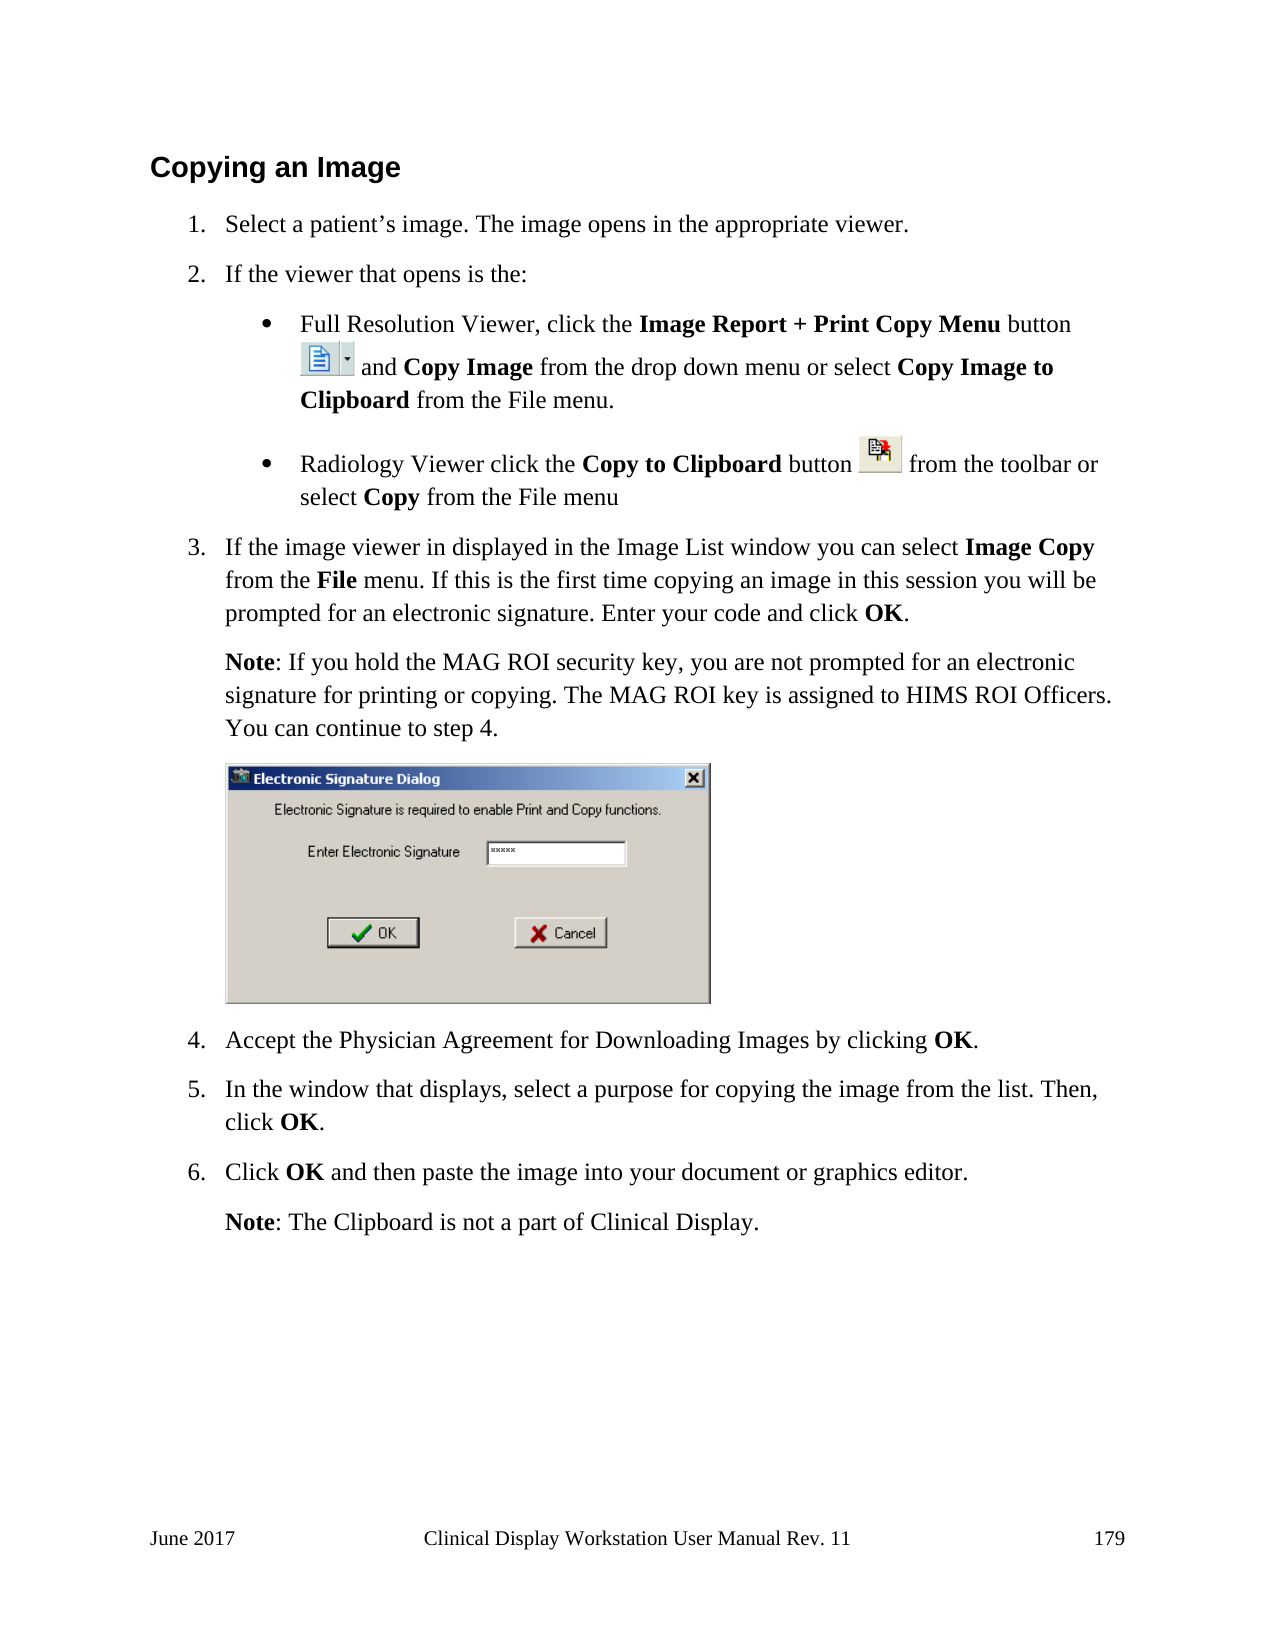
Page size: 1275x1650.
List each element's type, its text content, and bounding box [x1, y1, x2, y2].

list Radiology Viewer click the Copy to Clipboard button from the toolbar or select Copy from the File menu [262, 435, 1125, 511]
list Full Resolution Viewer, click the Image Report + Print Copy Menu button and Copy Image from the drop down menu or select Copy Image to Clipboard from the File menu. [262, 309, 1125, 414]
list Select a patient’s image. The image opens in the appropriate viewer. [187, 209, 1125, 238]
list If the viewer that opens is the: [187, 259, 1125, 288]
list Click OK and then paste the image into your document or graphics editor. [187, 1157, 1125, 1186]
text Note: The Clipboard is not a part of Clinical Display. [225, 1207, 1125, 1236]
list If the image viewer in displayed in the Image List window you can select Image Copy from the File menu. If this is the first time copying an image in this session you will be prompted for an electronic signature. Enter your code and click OK. [187, 532, 1125, 627]
list Accept the Physician Agreement for Downloading Images by clicking OK. [187, 1025, 1125, 1053]
picture [858, 435, 903, 473]
picture [225, 763, 711, 1004]
text Note: If you hold the MAG ROI security key, you are not prompted for an electronic signature for printing or copying. The MAG ROI key is assigned to HIMS ROI Officers. You can continue to step 4. [225, 647, 1125, 742]
list In the window that displays, select a purpose for copying the image from the list. Then, click OK. [187, 1074, 1125, 1136]
subtitle Copying an Image [150, 150, 1125, 183]
picture [300, 341, 355, 376]
